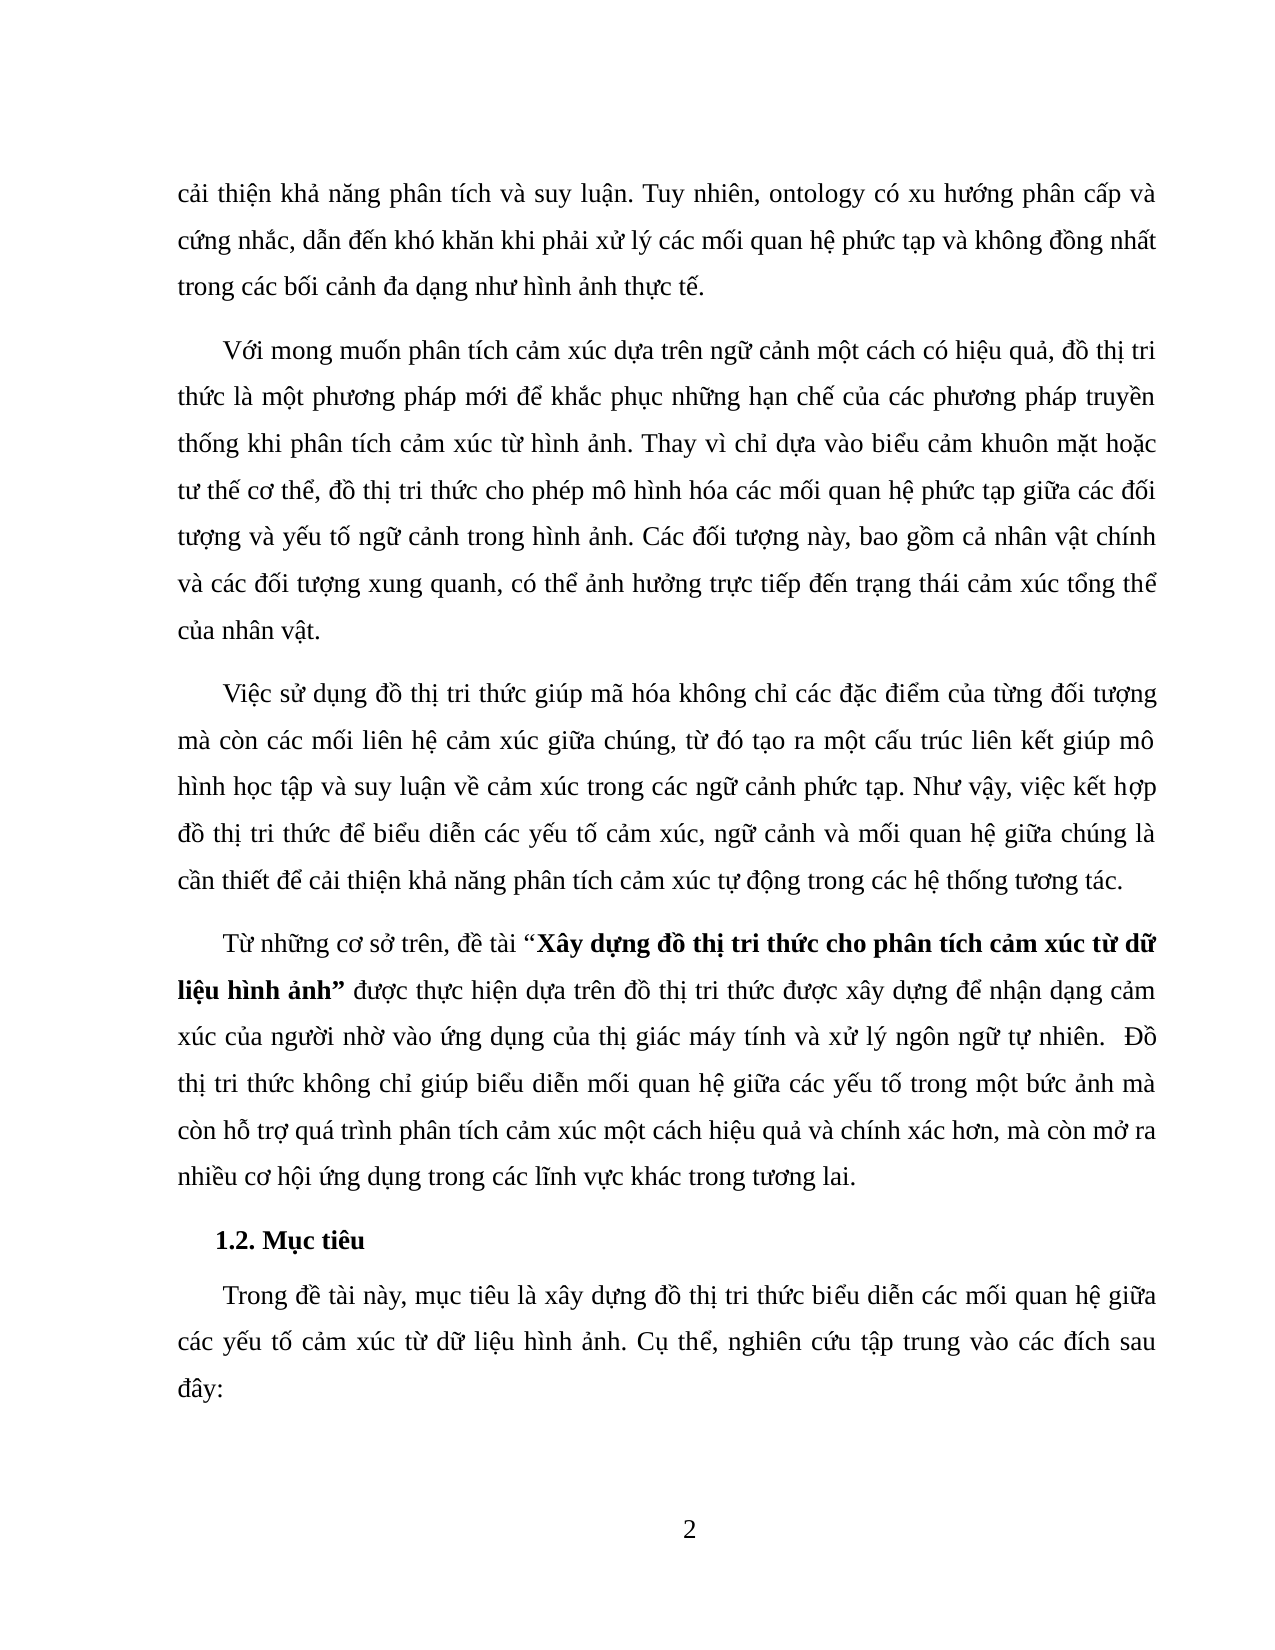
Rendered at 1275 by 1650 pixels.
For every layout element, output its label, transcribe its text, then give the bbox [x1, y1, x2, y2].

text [177, 177, 1157, 302]
text Từ những cơ sở trên, đề tài “Xây dựng đồ thị tri thức cho phân tích cảm xúc từ dữ liệu hình ảnh” được thực hiện dựa trên đồ thị tri thức được xây dựng để nhận dạng cảm xúc của người nhờ vào ứng dụng của thị giác máy tính và xử lý ngôn ngữ tự nhiên. Đồ thị tri thức không chỉ giúp biểu diễn mối quan hệ giữa các yếu tố trong một bức ảnh mà còn hỗ trợ quá trình phân tích cảm xúc một cách hiệu quả và chính xác hơn, mà còn mở ra nhiều cơ hội ứng dụng trong các lĩnh vực khác trong tương lai. [177, 927, 1157, 1192]
text Việc sử dụng đồ thị tri thức giúp mã hóa không chỉ các đặc điểm của từng đối tượng mà còn các mối liên hệ cảm xúc giữa chúng, từ đó tạo ra một cấu trúc liên kết giúp mô hình học tập và suy luận về cảm xúc trong các ngữ cảnh phức tạp. Như vậy, việc kết hợp đồ thị tri thức để biểu diễn các yếu tố cảm xúc, ngữ cảnh và mối quan hệ giữa chúng là cần thiết để cải thiện khả năng phân tích cảm xúc tự động trong các hệ thống tương tác. [177, 677, 1157, 895]
text Trong đề tài này, mục tiêu là xây dựng đồ thị tri thức biểu diễn các mối quan hệ giữa các yếu tố cảm xúc từ dữ liệu hình ảnh. Cụ thể, nghiên cứu tập trung vào các đích sau đây: [177, 1279, 1157, 1403]
subtitle Mục tiêu [215, 1224, 1157, 1255]
text Với mong muốn phân tích cảm xúc dựa trên ngữ cảnh một cách có hiệu quả, đồ thị tri thức là một phương pháp mới để khắc phục những hạn chế của các phương pháp truyền thống khi phân tích cảm xúc từ hình ảnh. Thay vì chỉ dựa vào biểu cảm khuôn mặt hoặc tư thế cơ thể, đồ thị tri thức cho phép mô hình hóa các mối quan hệ phức tạp giữa các đối tượng và yếu tố ngữ cảnh trong hình ảnh. Các đối tượng này, bao gồm cả nhân vật chính và các đối tượng xung quanh, có thể ảnh hưởng trực tiếp đến trạng thái cảm xúc tổng thể của nhân vật. [177, 334, 1157, 645]
